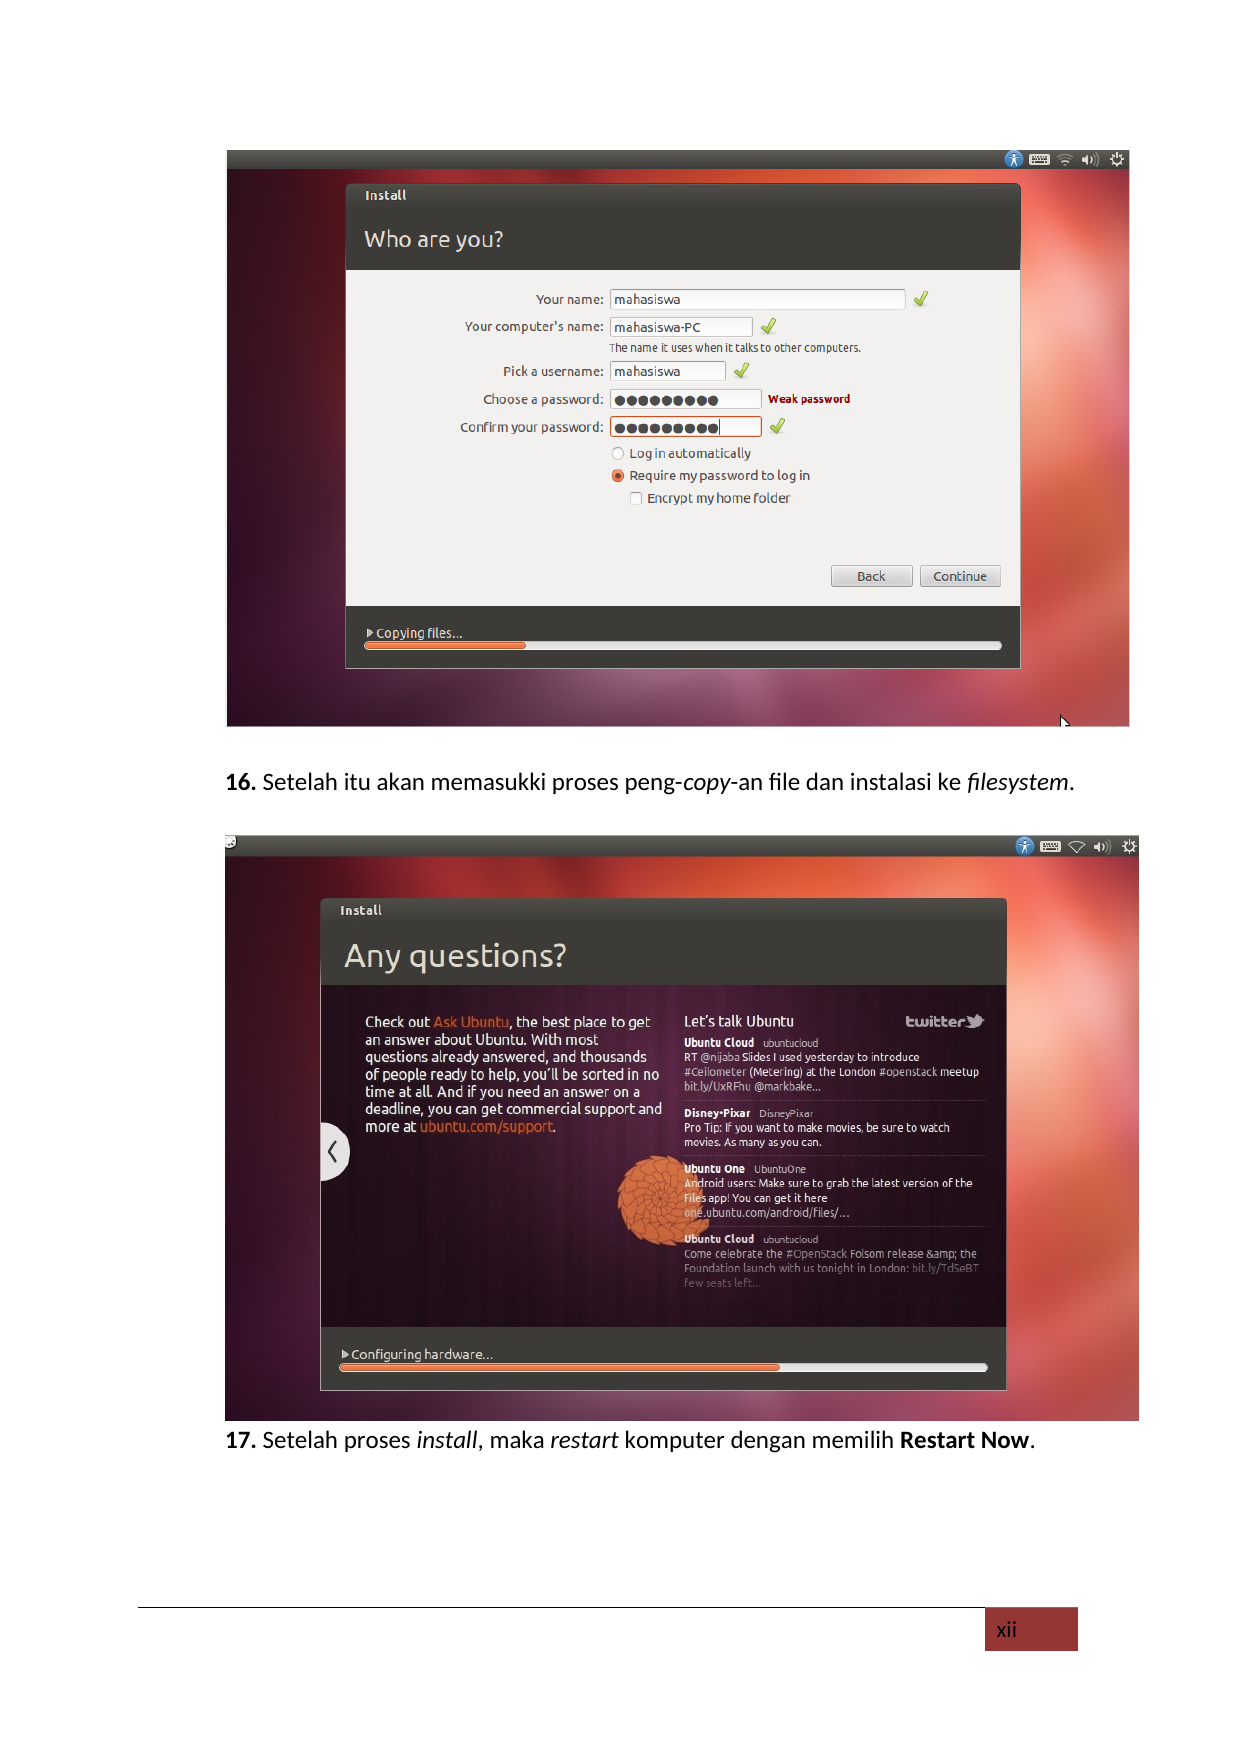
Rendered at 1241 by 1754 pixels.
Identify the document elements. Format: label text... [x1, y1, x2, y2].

list Setelah itu akan memasukki proses peng-copy-an file dan instalasi ke filesystem. [225, 766, 1090, 796]
list Setelah proses install, maka restart komputer dengan memilih Restart Now. [225, 1424, 1090, 1455]
picture [225, 150, 1130, 727]
picture [225, 835, 1139, 1421]
